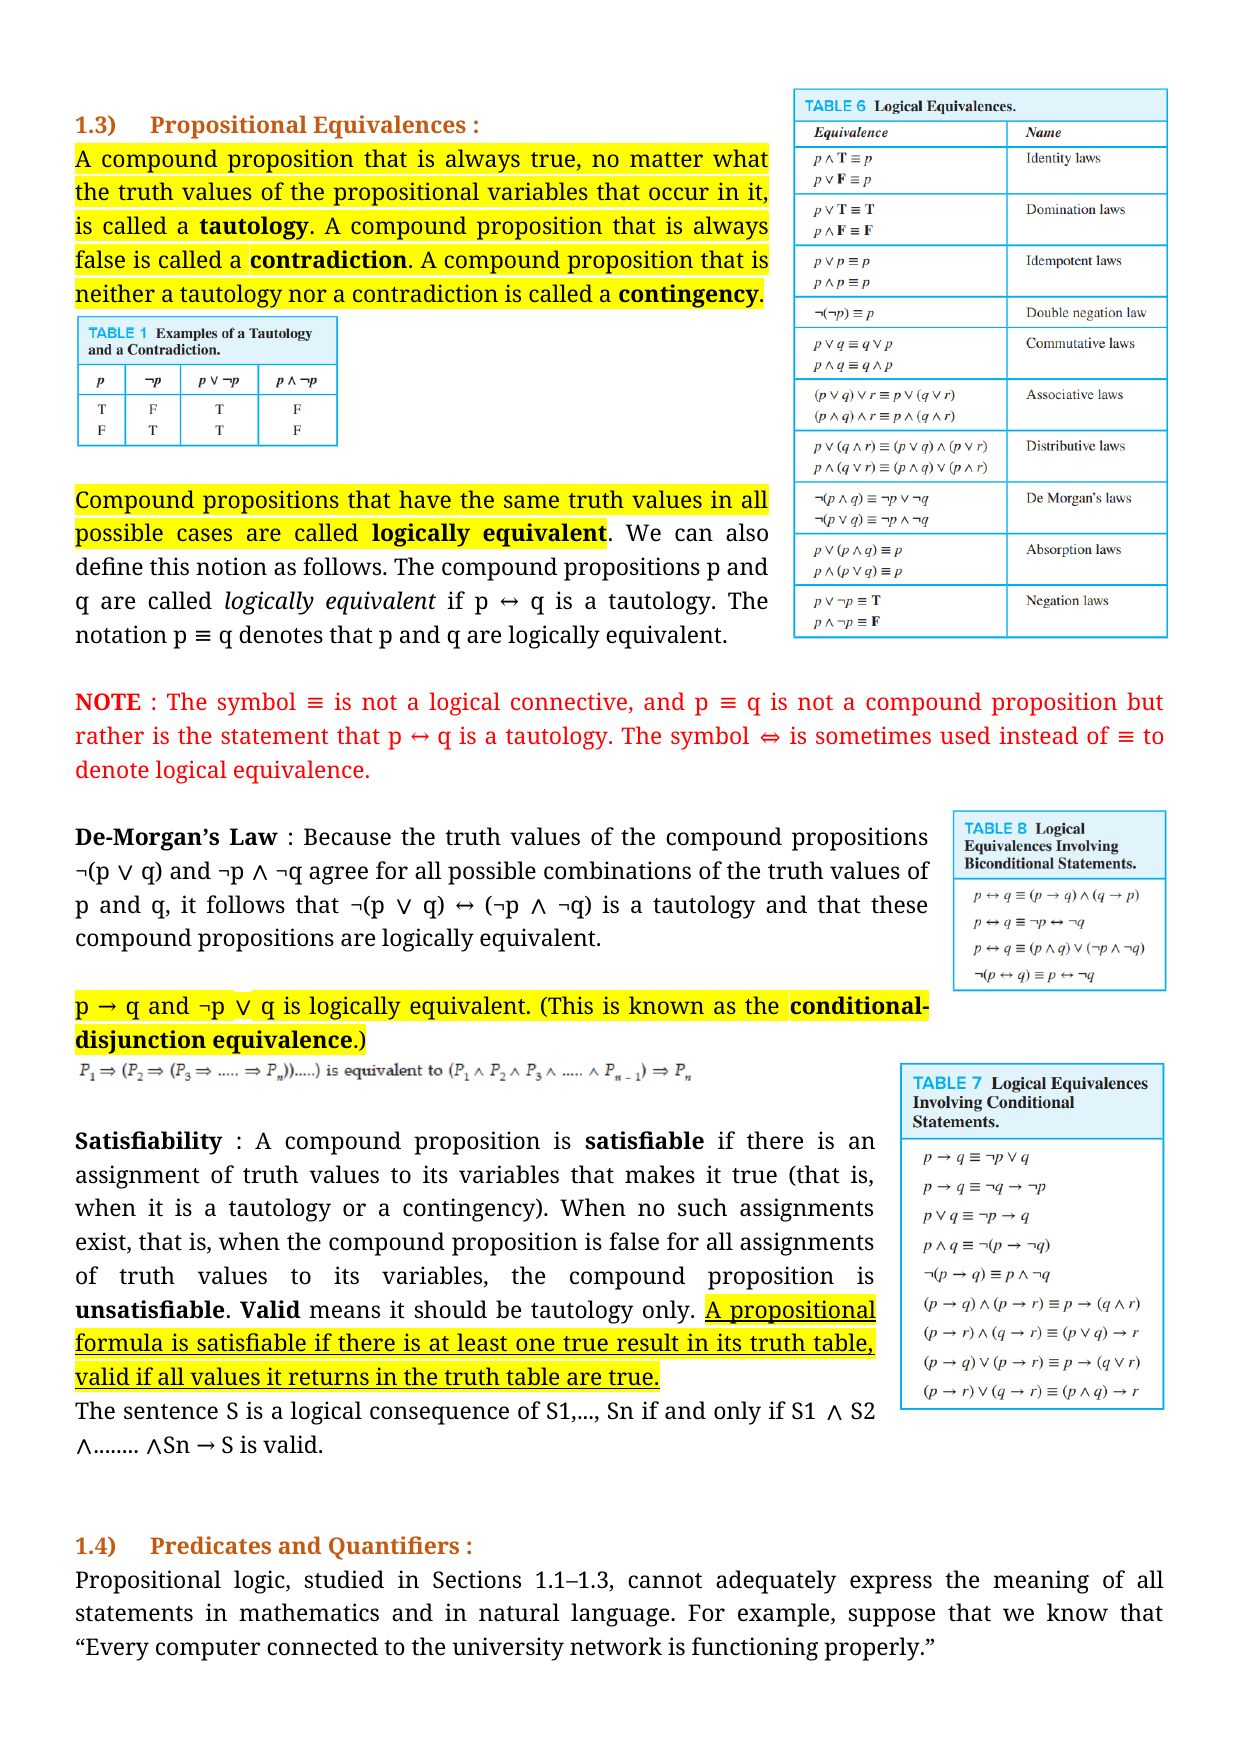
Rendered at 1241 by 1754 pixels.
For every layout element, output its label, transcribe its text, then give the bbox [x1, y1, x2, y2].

picture [75, 1057, 695, 1084]
picture [75, 311, 340, 448]
text A compound proposition that is always true, no matter what the truth values of the propositional variables that occur in it, is called a tautology. A compound proposition that is always false is called a contradiction. A compound proposition that is neither a tautology nor a contradiction is called a contingency. [75, 142, 788, 309]
text Compound propositions that have the same truth values in all possible cases are called logically equivalent. We can also define this notion as follows. The compound propositions p and q are called logically equivalent if p ↔ q is a tautology. The notation p ≡ q denotes that p and q are logically equivalent. [75, 484, 1165, 650]
text NOTE : The symbol ≡ is not a logical connective, and p ≡ q is not a compound proposition but rather is the statement that p ↔ q is a tautology. The symbol ⇔ is sometimes used instead of ≡ to denote logical equivalence. [75, 686, 1165, 785]
list Propositional Equivalences : [75, 109, 788, 140]
picture [894, 1057, 1167, 1412]
text p → q and ¬p ∨ q is logically equivalent. (This is known as the conditional-disjunction equivalence.) [75, 990, 1165, 1055]
list Predicates and Quantifiers : [75, 1530, 1165, 1561]
picture [948, 806, 1169, 994]
text Satisfiability : A compound proposition is satisfiable if there is an assignment of truth values to its variables that makes it true (that is, when it is a tautology or a contingency). When no such assignments exist, that is, when the compound proposition is false for all assignments of truth values to its variables, the compound proposition is unsatisfiable. Valid means it should be tautology only. A propositional formula is satisfiable if there is at least one true result in its truth table, valid if all values it returns in the truth table are true. [75, 1125, 894, 1392]
text The sentence S is a logical consequence of S1,..., Sn if and only if S1 ∧ S2 ∧........ ∧Sn → S is valid. [75, 1395, 1165, 1460]
picture [788, 82, 1170, 643]
text Propositional logic, studied in Sections 1.1–1.3, cannot adequately express the meaning of all statements in mathematics and in natural language. For example, suppose that we know that “Every computer connected to the university network is functioning properly.” [75, 1564, 1165, 1662]
text De-Morgan’s Law : Because the truth values of the compound propositions ¬(p ∨ q) and ¬p ∧ ¬q agree for all possible combinations of the truth values of p and q, it follows that ¬(p ∨ q) ↔ (¬p ∧ ¬q) is a tautology and that these compound propositions are logically equivalent. [75, 821, 948, 954]
